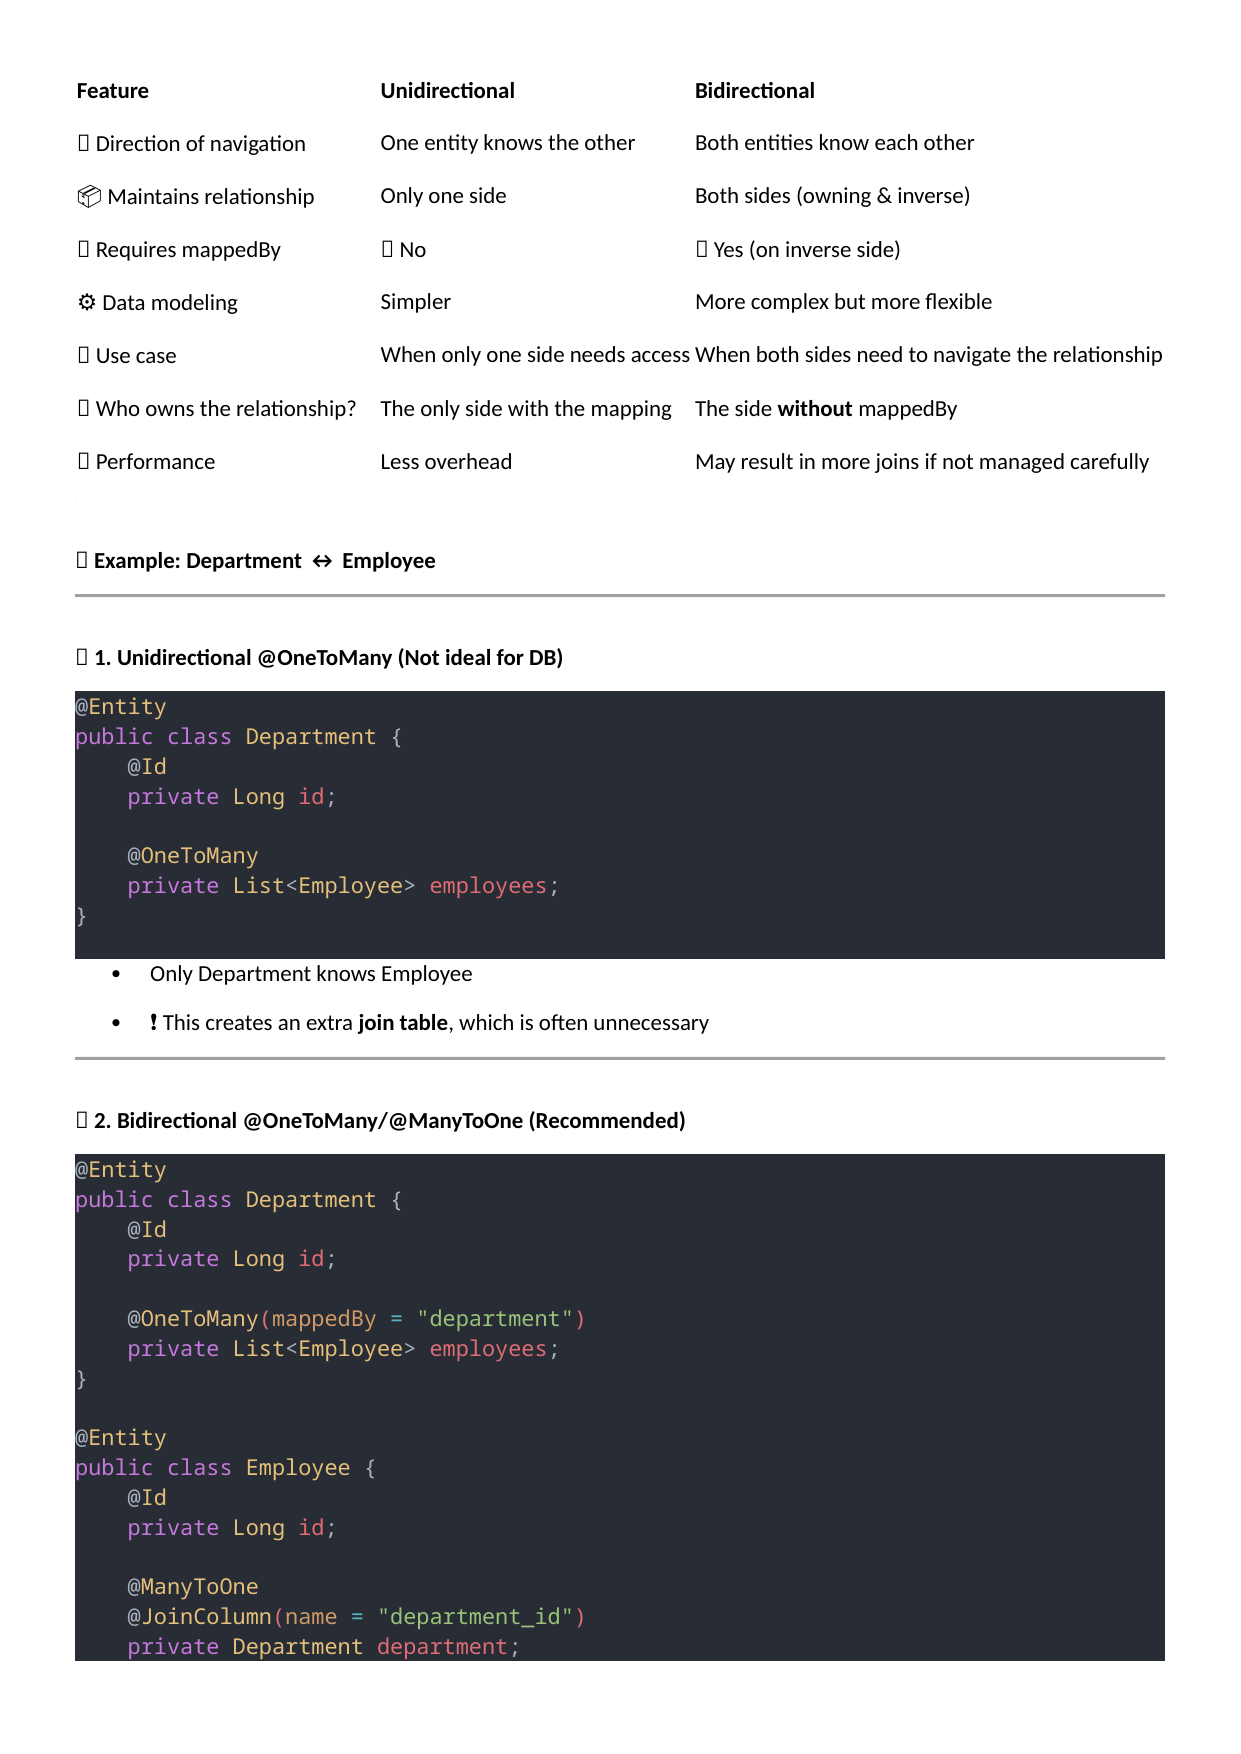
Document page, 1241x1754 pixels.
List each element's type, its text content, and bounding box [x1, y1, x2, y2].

text @Entity [75, 691, 1165, 721]
table_cell When only one side needs access [379, 338, 693, 391]
text ✅ 2. Bidirectional @OneToMany/@ManyToOne (Recommended) [75, 1104, 1165, 1135]
text public class Department { [75, 1184, 1165, 1214]
table_cell 🧪 Use case [75, 338, 379, 391]
text public class Employee { [75, 1452, 1165, 1482]
table_cell When both sides need to navigate the relationship [693, 338, 1165, 391]
table_cell 🔄 Direction of navigation [75, 125, 379, 178]
text @JoinColumn(name = "department_id") [75, 1601, 1165, 1631]
table_cell The side without mappedBy [693, 391, 1165, 444]
table_cell May result in more joins if not managed carefully [693, 444, 1165, 497]
table_cell ❌ No [379, 231, 693, 284]
text private Long id; [75, 1512, 1165, 1541]
table_header Bidirectional [693, 75, 1165, 125]
text @Entity [75, 1154, 1165, 1184]
table_cell Both sides (owning & inverse) [693, 178, 1165, 231]
text 🔧 Example: Department ↔ Employee [75, 544, 1165, 575]
table_cell Simpler [379, 284, 693, 337]
table_cell Both entities know each other [693, 125, 1165, 178]
table_cell 🧭 Who owns the relationship? [75, 391, 379, 444]
text @ManyToOne [75, 1571, 1165, 1601]
text } [75, 900, 1165, 930]
table_cell 📌 Requires mappedBy [75, 231, 379, 284]
table_cell More complex but more flexible [693, 284, 1165, 337]
text private List<Employee> employees; [75, 870, 1165, 900]
text public class Department { [75, 721, 1165, 751]
text @Id [75, 751, 1165, 781]
text private Long id; [75, 1243, 1165, 1273]
table_cell 🧠 Performance [75, 444, 379, 497]
table_cell ⚙️ Data modeling [75, 284, 379, 337]
list ❗ This creates an extra join table, which is often unnecessary [112, 1006, 1165, 1038]
table_cell Only one side [379, 178, 693, 231]
table_cell 📦 Maintains relationship [75, 178, 379, 231]
text } [75, 1363, 1165, 1392]
text @Entity [75, 1422, 1165, 1452]
list Only Department knows Employee [112, 959, 1165, 987]
text @OneToMany(mappedBy = "department") [75, 1303, 1165, 1333]
table_header Feature [75, 75, 379, 125]
table_cell The only side with the mapping [379, 391, 693, 444]
table_cell ✅ Yes (on inverse side) [693, 231, 1165, 284]
text private Long id; [75, 781, 1165, 811]
text private List<Employee> employees; [75, 1333, 1165, 1363]
table_cell Less overhead [379, 444, 693, 497]
text private Department department; [75, 1631, 1165, 1661]
table_cell One entity knows the other [379, 125, 693, 178]
text ✅ 1. Unidirectional @OneToMany (Not ideal for DB) [75, 641, 1165, 672]
text @OneToMany [75, 840, 1165, 870]
text @Id [75, 1214, 1165, 1243]
table_header Unidirectional [379, 75, 693, 125]
text @Id [75, 1482, 1165, 1512]
